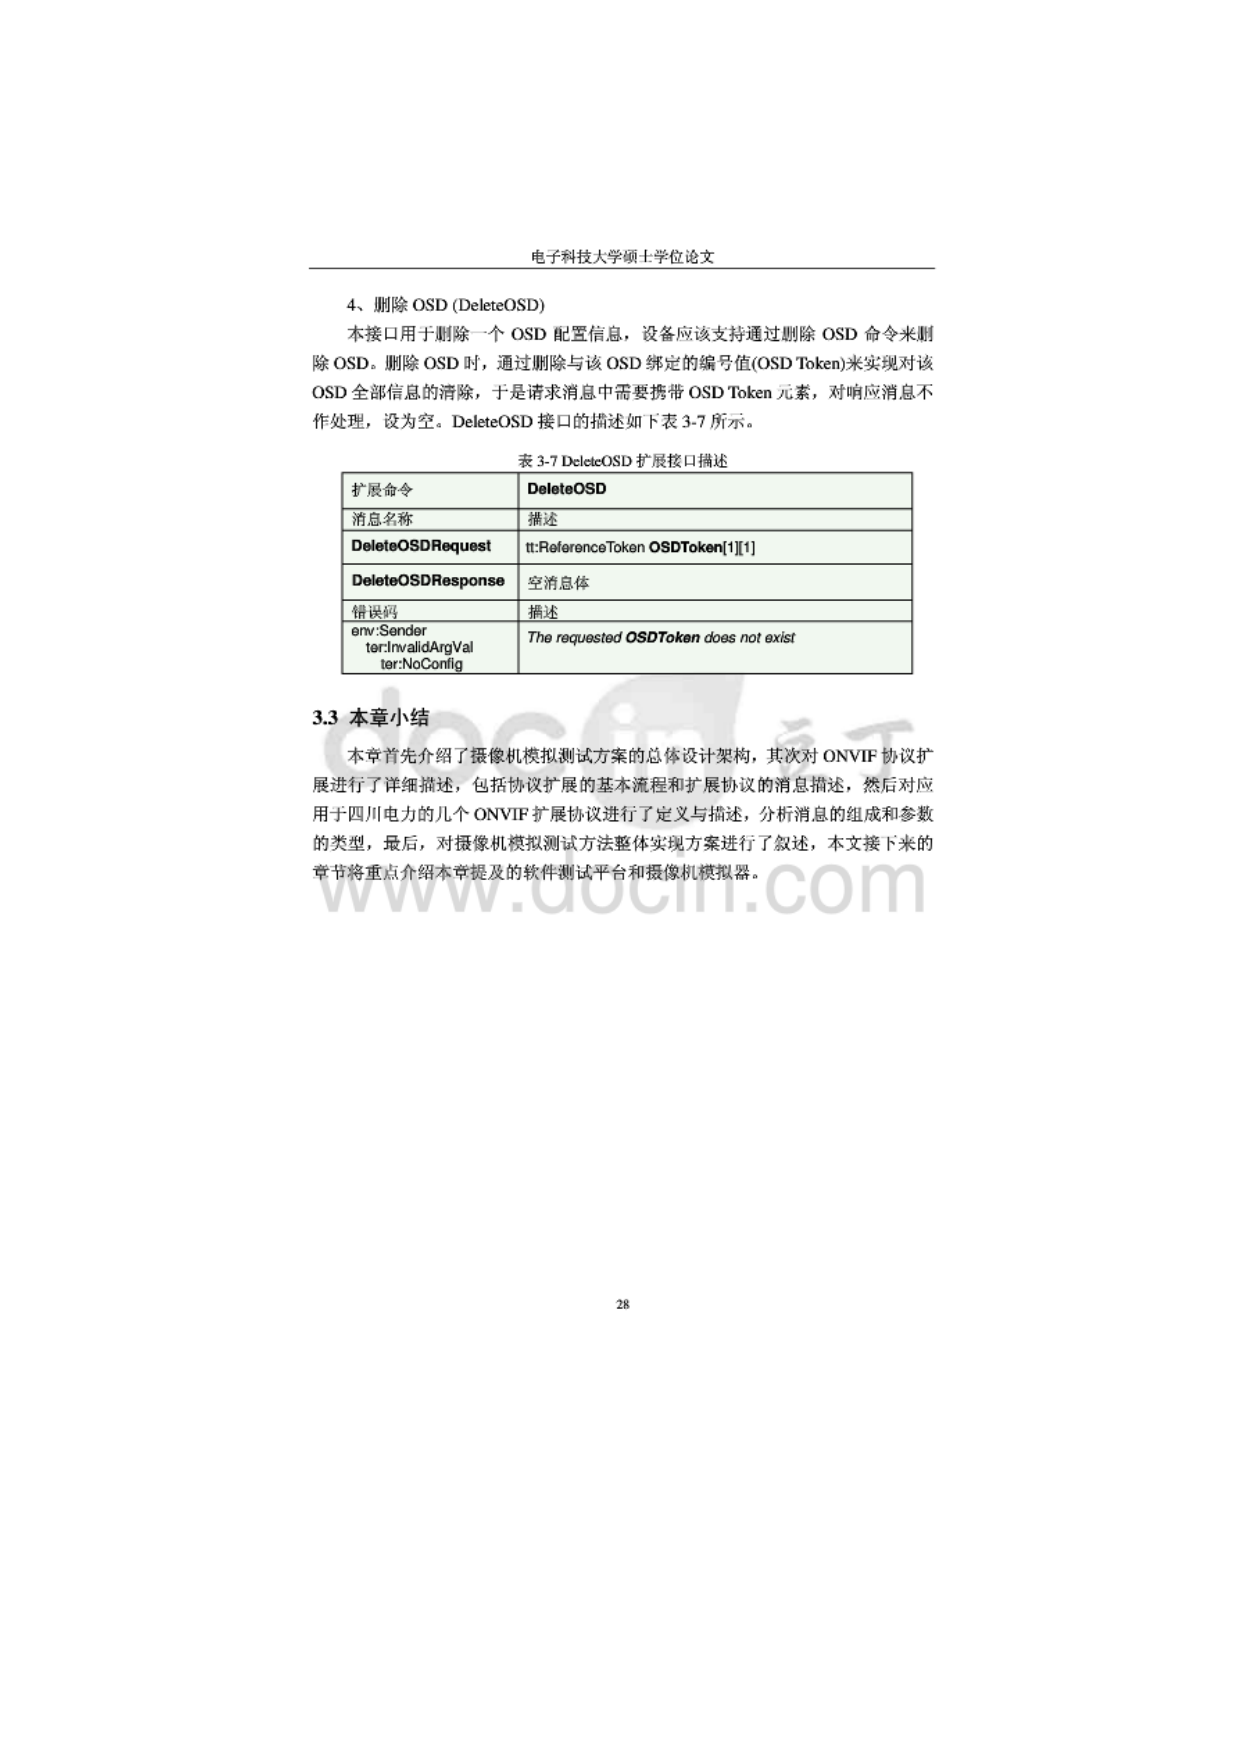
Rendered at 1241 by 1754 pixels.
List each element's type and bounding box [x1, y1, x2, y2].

picture [187, 162, 1053, 1395]
